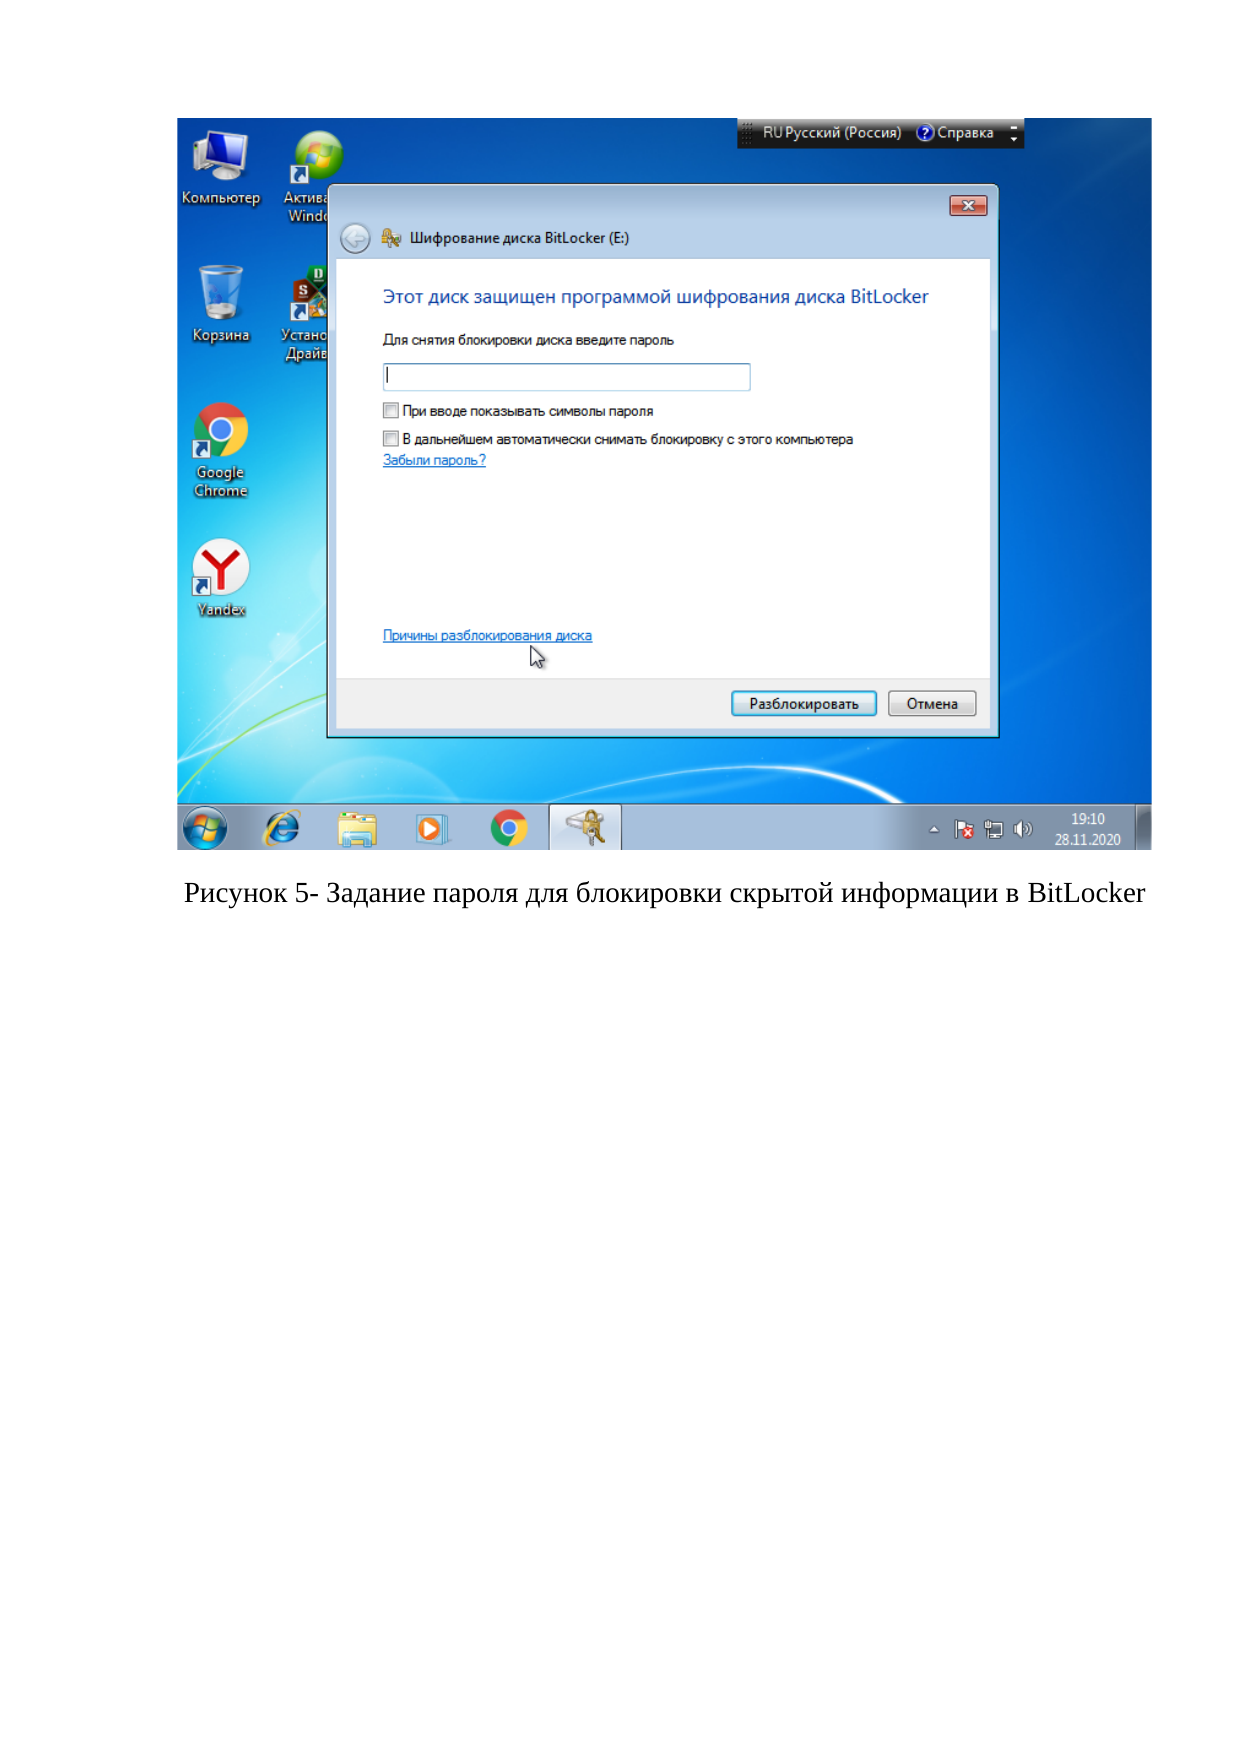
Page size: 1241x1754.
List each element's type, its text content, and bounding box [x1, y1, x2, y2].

picture [177, 118, 1152, 850]
text Рисунок 5- Задание пароля для блокировки скрытой информации в BitLocker [177, 875, 1152, 908]
